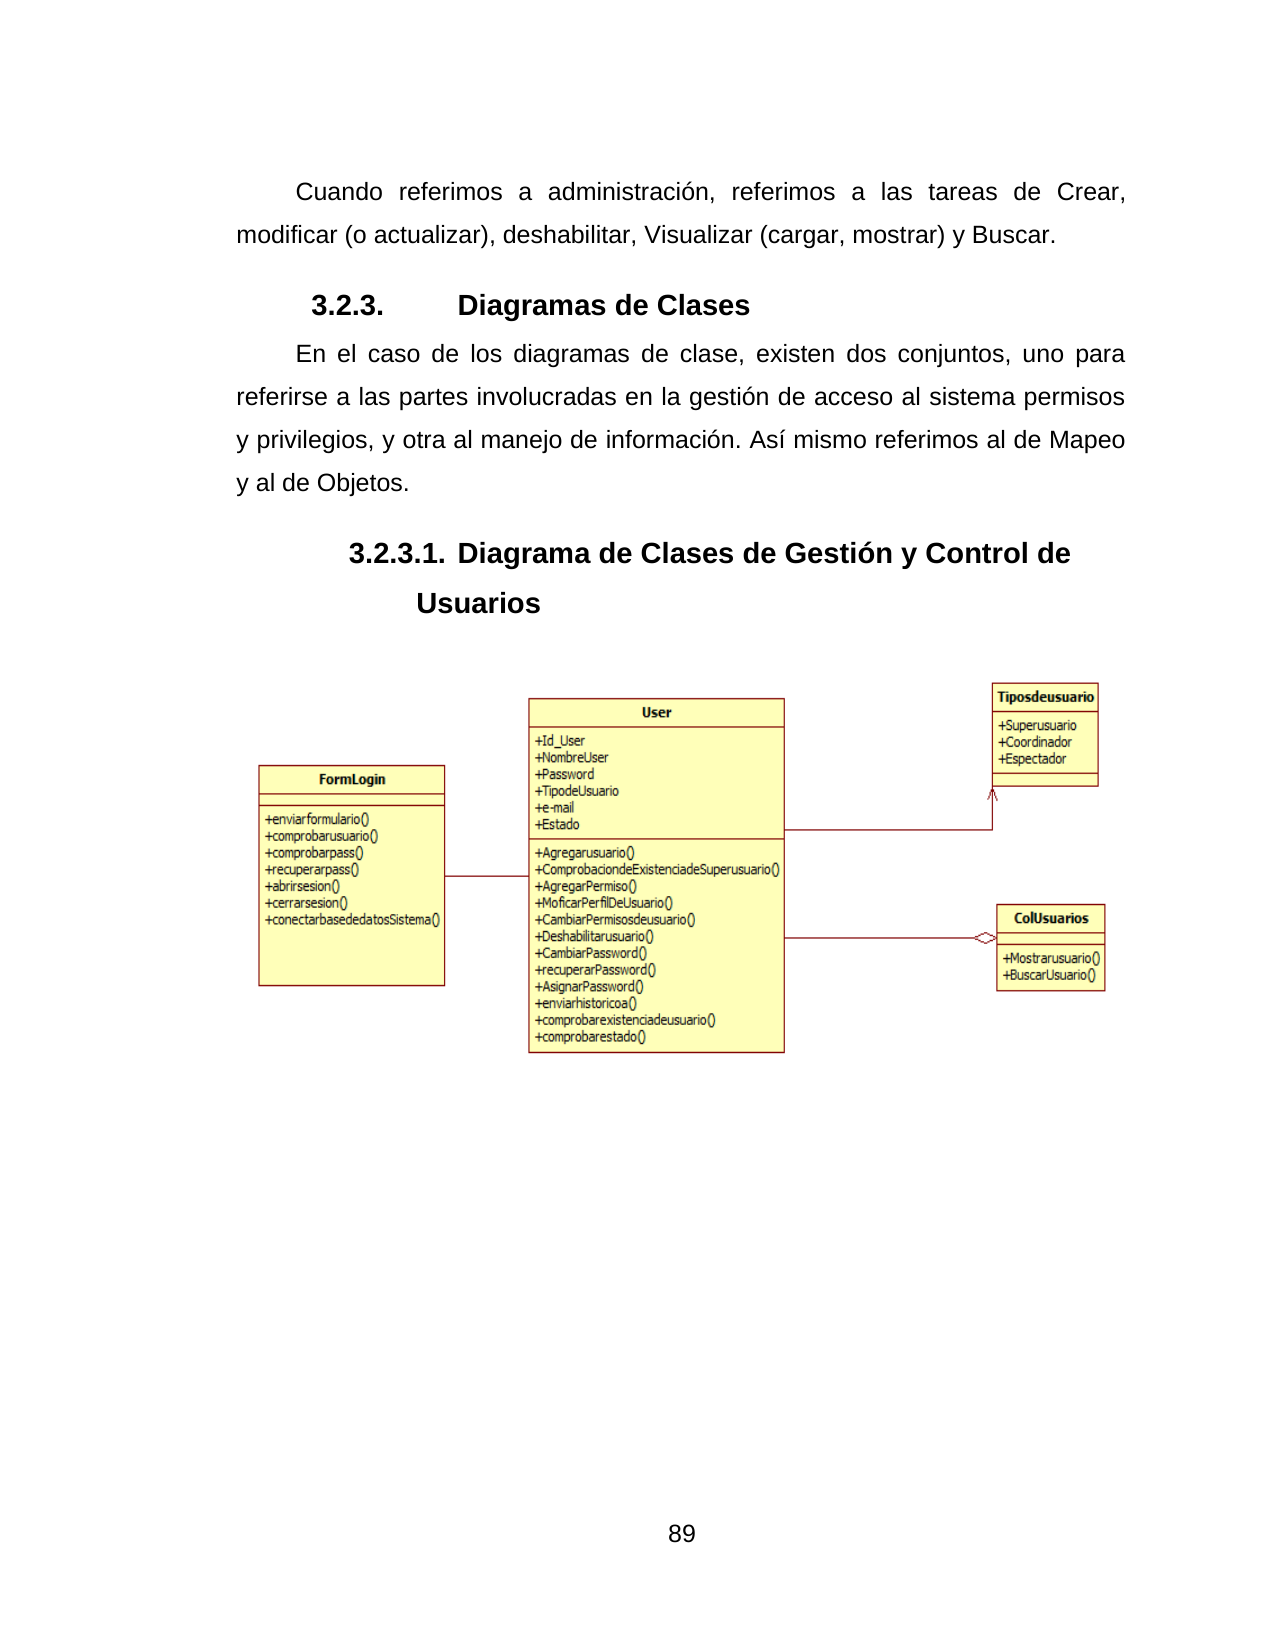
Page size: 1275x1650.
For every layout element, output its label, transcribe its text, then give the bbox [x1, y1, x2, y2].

text Cuando referimos a administración, referimos a las tareas de Crear, modificar (o actualizar), deshabilitar, Visualizar (cargar, mostrar) y Buscar. [236, 177, 1127, 249]
picture [236, 657, 1128, 1079]
text En el caso de los diagramas de clase, existen dos conjuntos, uno para referirse a las partes involucradas en la gestión de acceso al sistema permisos y privilegios, y otra al manejo de información. Así mismo referimos al de Mapeo y al de Objetos. [236, 339, 1127, 497]
subtitle Diagrama de Clases de Gestión y Control de Usuarios [349, 536, 1127, 620]
subtitle Diagramas de Clases [311, 288, 1127, 322]
